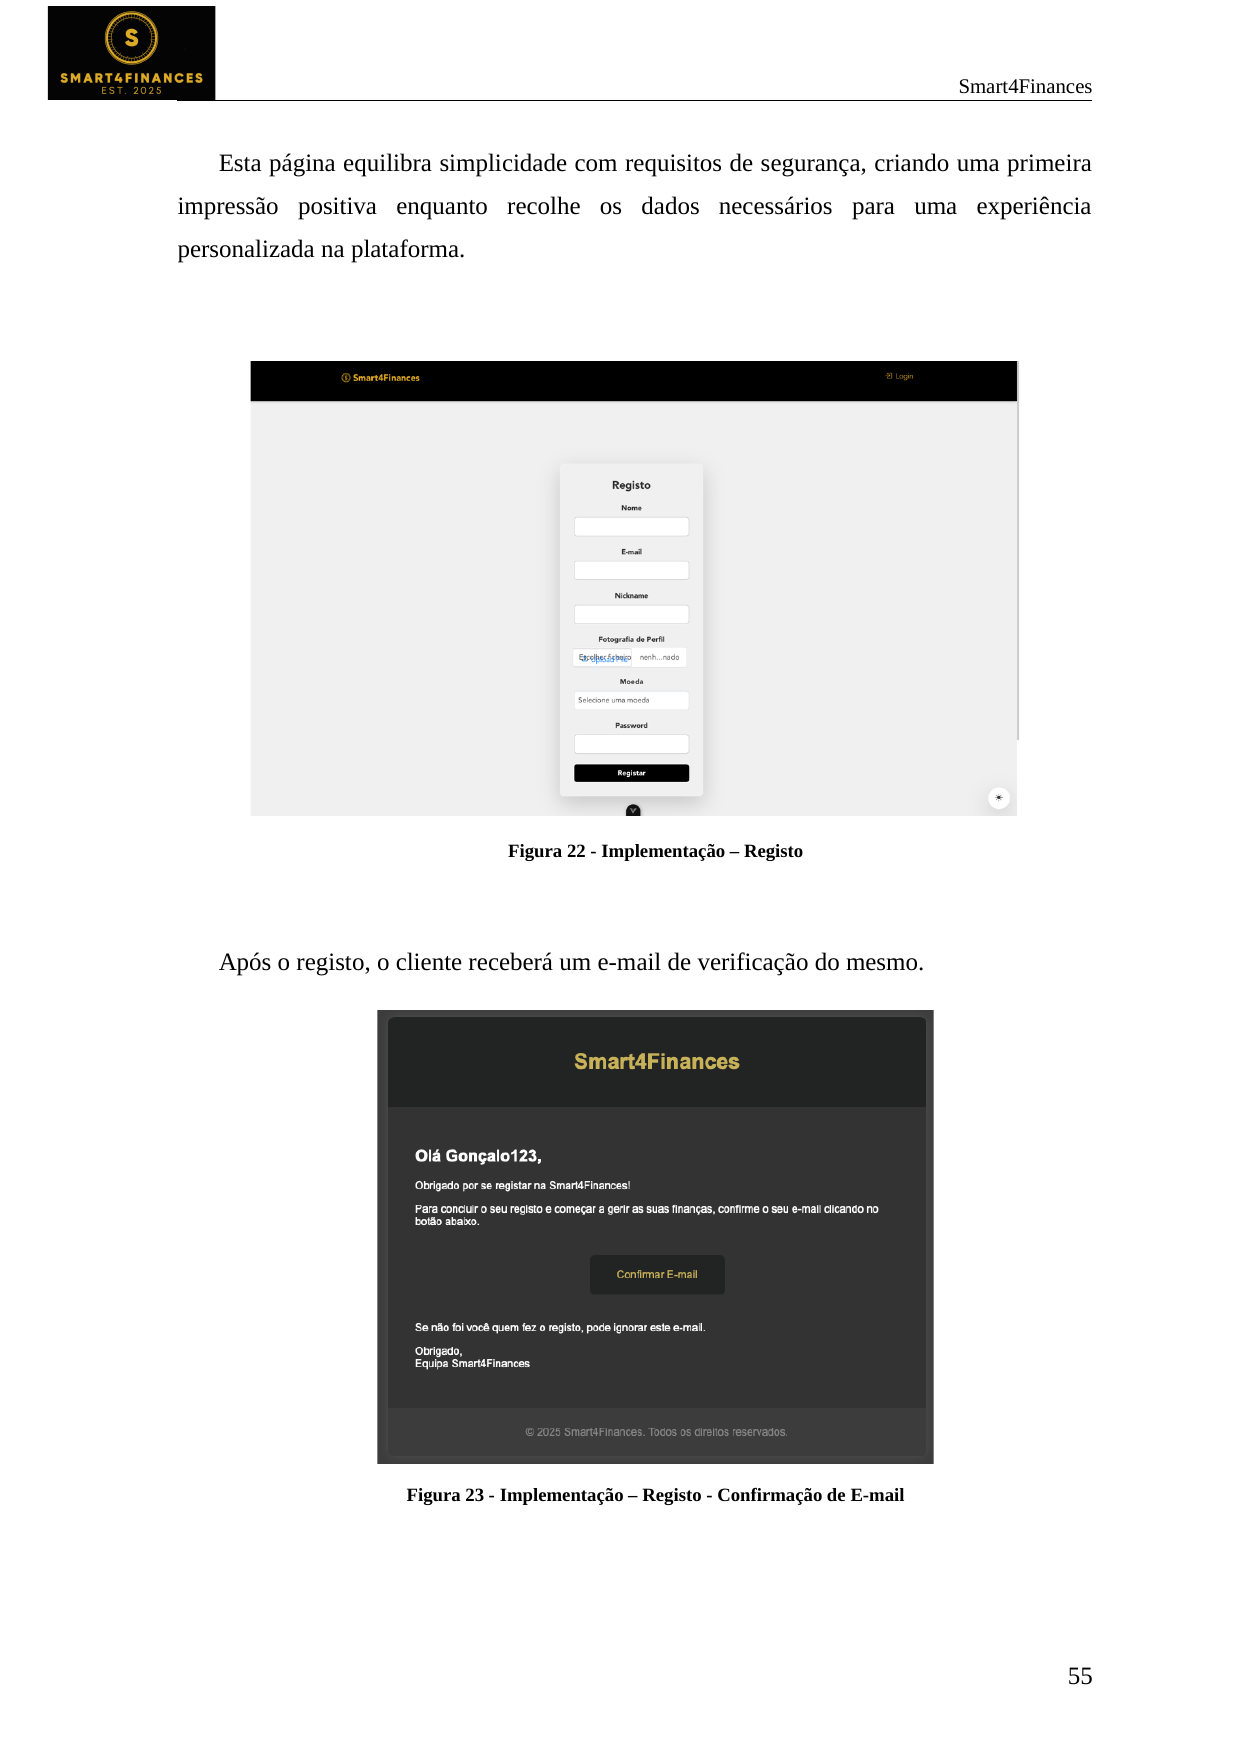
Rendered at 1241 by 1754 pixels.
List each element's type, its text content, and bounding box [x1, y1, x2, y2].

text Após o registo, o cliente receberá um e-mail de verificação do mesmo. [177, 947, 1092, 975]
text Figura 23 - Implementação – Registo - Confirmação de E-mail [177, 1484, 1092, 1506]
picture [47, 6, 216, 100]
picture [377, 1010, 934, 1464]
text Esta página equilibra simplicidade com requisitos de segurança, criando uma primeira impressão positiva enquanto recolhe os dados necessários para uma experiência personalizada na plataforma. [177, 148, 1092, 263]
picture [250, 361, 1020, 816]
text Figura 22 - Implementação – Registo [177, 840, 1092, 862]
